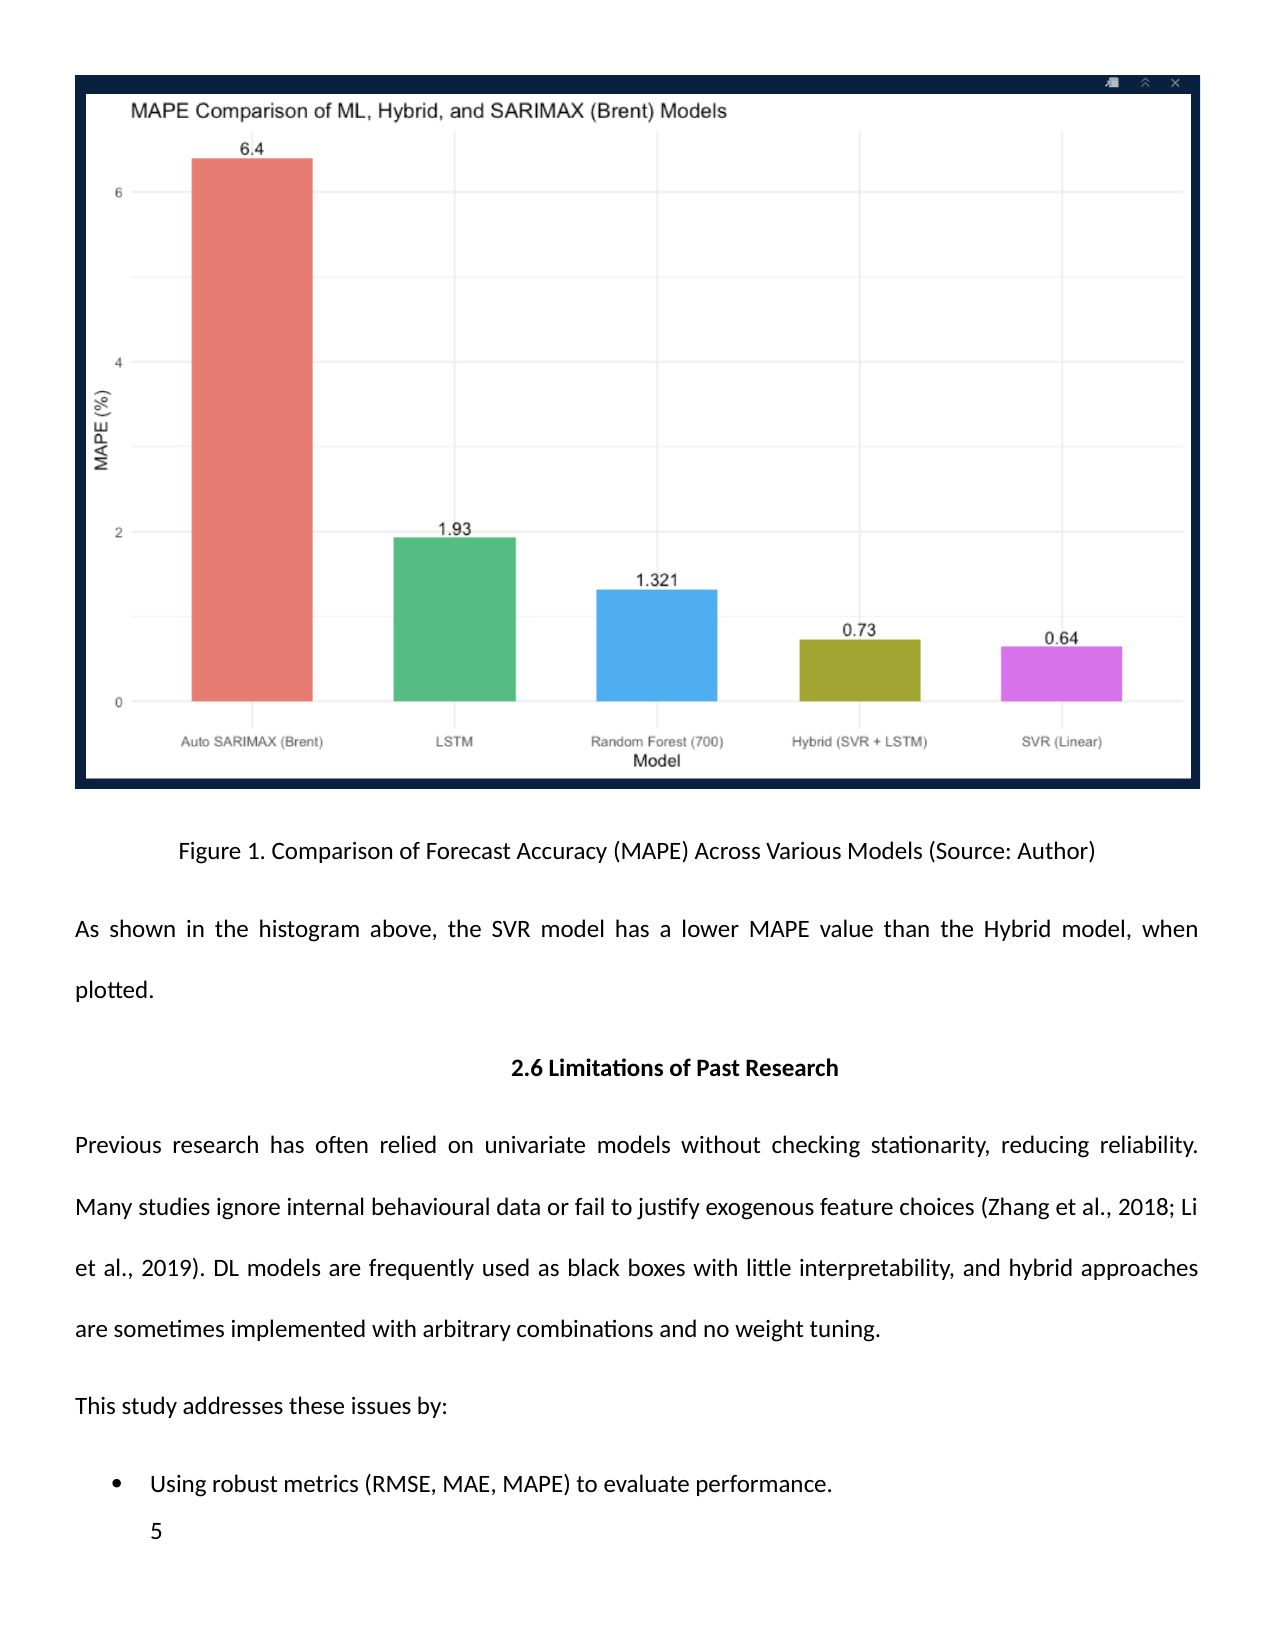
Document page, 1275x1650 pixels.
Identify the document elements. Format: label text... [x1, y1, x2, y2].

list Using robust metrics (RMSE, MAE, MAPE) to evaluate performance. [112, 1468, 1200, 1499]
picture [75, 75, 1200, 789]
text Previous research has often relied on univariate models without checking stationarity, reducing reliability. Many studies ignore internal behavioural data or fail to justify exogenous feature choices (Zhang et al., 2018; Li et al., 2019). DL models are frequently used as black boxes with little interpretability, and hybrid approaches are sometimes implemented with arbitrary combinations and no weight tuning. [75, 1129, 1200, 1343]
subtitle 2.6 Limitations of Past Research [150, 1052, 1200, 1082]
text Figure 1. Comparison of Forecast Accuracy (MAPE) Across Various Models (Source: Author) [75, 835, 1200, 866]
text As shown in the histogram above, the SVR model has a lower MAPE value than the Hybrid model, when plotted. [75, 913, 1200, 1005]
text This study addresses these issues by: [75, 1390, 1200, 1421]
